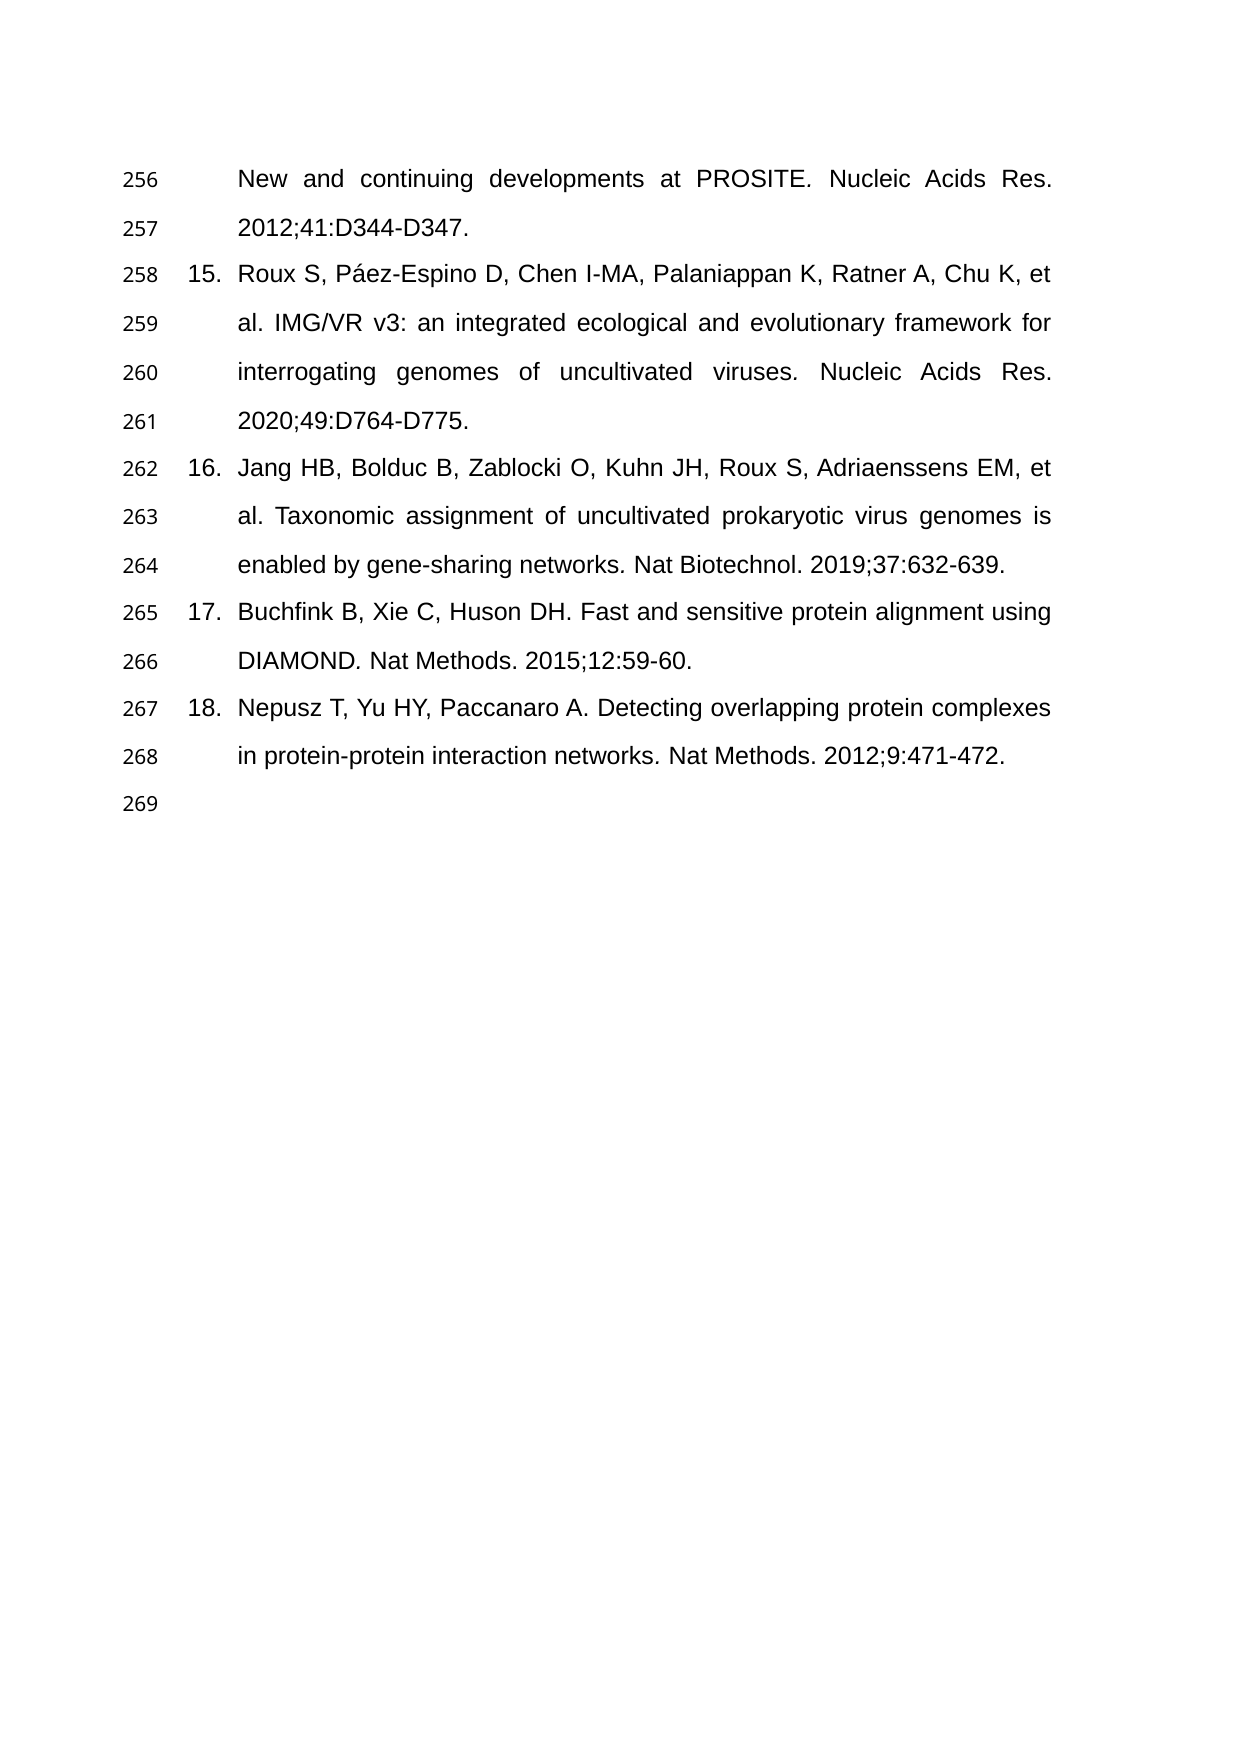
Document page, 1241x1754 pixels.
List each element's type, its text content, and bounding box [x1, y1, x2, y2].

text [187, 162, 1053, 243]
text 18. Nepusz T, Yu HY, Paccanaro A. Detecting overlapping protein complexes in protein-protein interaction networks. Nat Methods. 2012;9:471-472. [187, 691, 1053, 772]
text 17. Buchfink B, Xie C, Huson DH. Fast and sensitive protein alignment using DIAMOND. Nat Methods. 2015;12:59-60. [187, 595, 1053, 676]
text 16. Jang HB, Bolduc B, Zablocki O, Kuhn JH, Roux S, Adriaenssens EM, et al. Taxonomic assignment of uncultivated prokaryotic virus genomes is enabled by gene-sharing networks. Nat Biotechnol. 2019;37:632-639. [187, 451, 1053, 581]
text 15. Roux S, Páez-Espino D, Chen I-MA, Palaniappan K, Ratner A, Chu K, et al. IMG/VR v3: an integrated ecological and evolutionary framework for interrogating genomes of uncultivated viruses. Nucleic Acids Res. 2020;49:D764-D775. [187, 258, 1053, 436]
